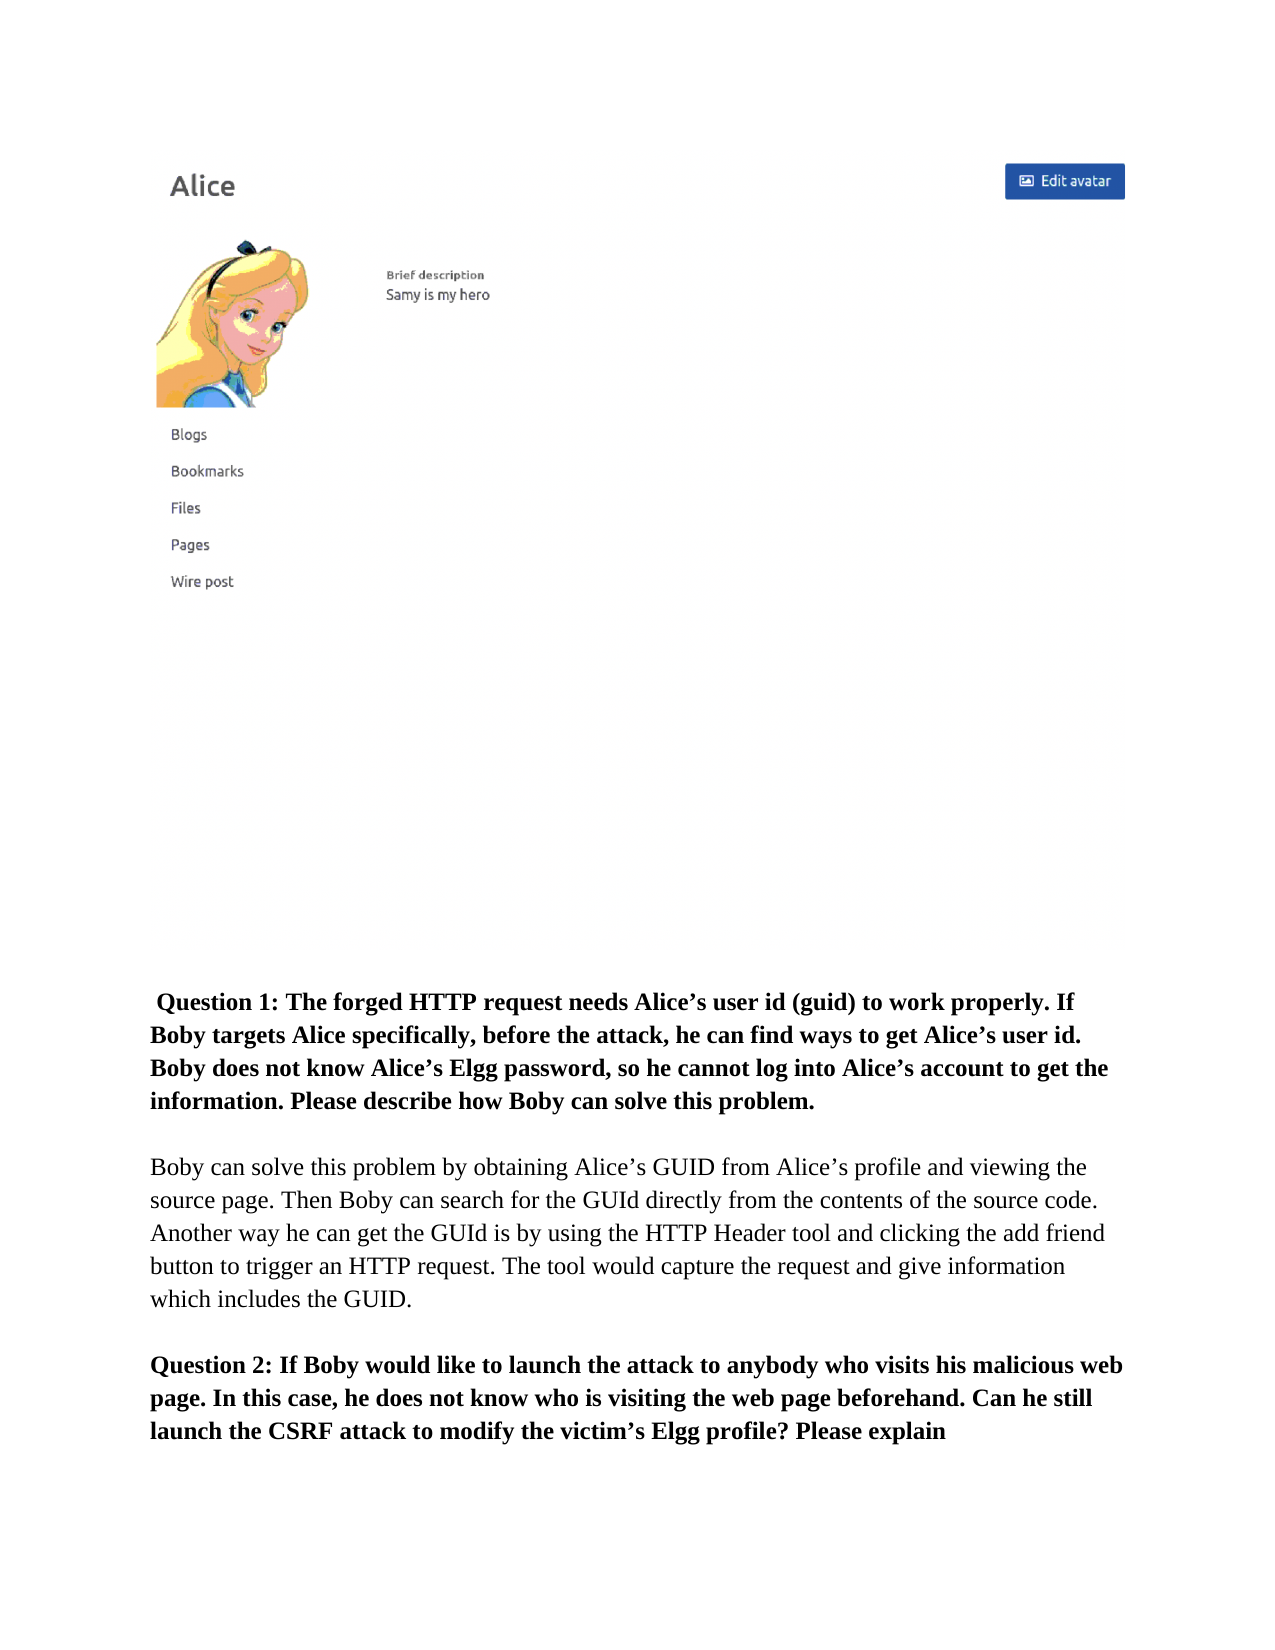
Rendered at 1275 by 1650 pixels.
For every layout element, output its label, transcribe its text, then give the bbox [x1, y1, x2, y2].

text Question 2: If Boby would like to launch the attack to anybody who visits his malicious web page. In this case, he does not know who is visiting the web page beforehand. Can he still launch the CSRF attack to modify the victim’s Elgg profile? Please explain [150, 1350, 1125, 1445]
picture [150, 150, 1125, 950]
text Question 1: The forged HTTP request needs Alice’s user id (guid) to work properly. If Boby targets Alice specifically, before the attack, he can find ways to get Alice’s user id. Boby does not know Alice’s Elgg password, so he cannot log into Alice’s account to get the information. Please describe how Boby can solve this problem. [150, 987, 1125, 1115]
text Boby can solve this problem by obtaining Alice’s GUID from Alice’s profile and viewing the source page. Then Boby can search for the GUId directly from the contents of the source code. Another way he can get the GUId is by using the HTTP Header tool and clicking the add friend button to trigger an HTTP request. The tool would capture the request and give information which includes the GUID. [150, 1152, 1125, 1313]
